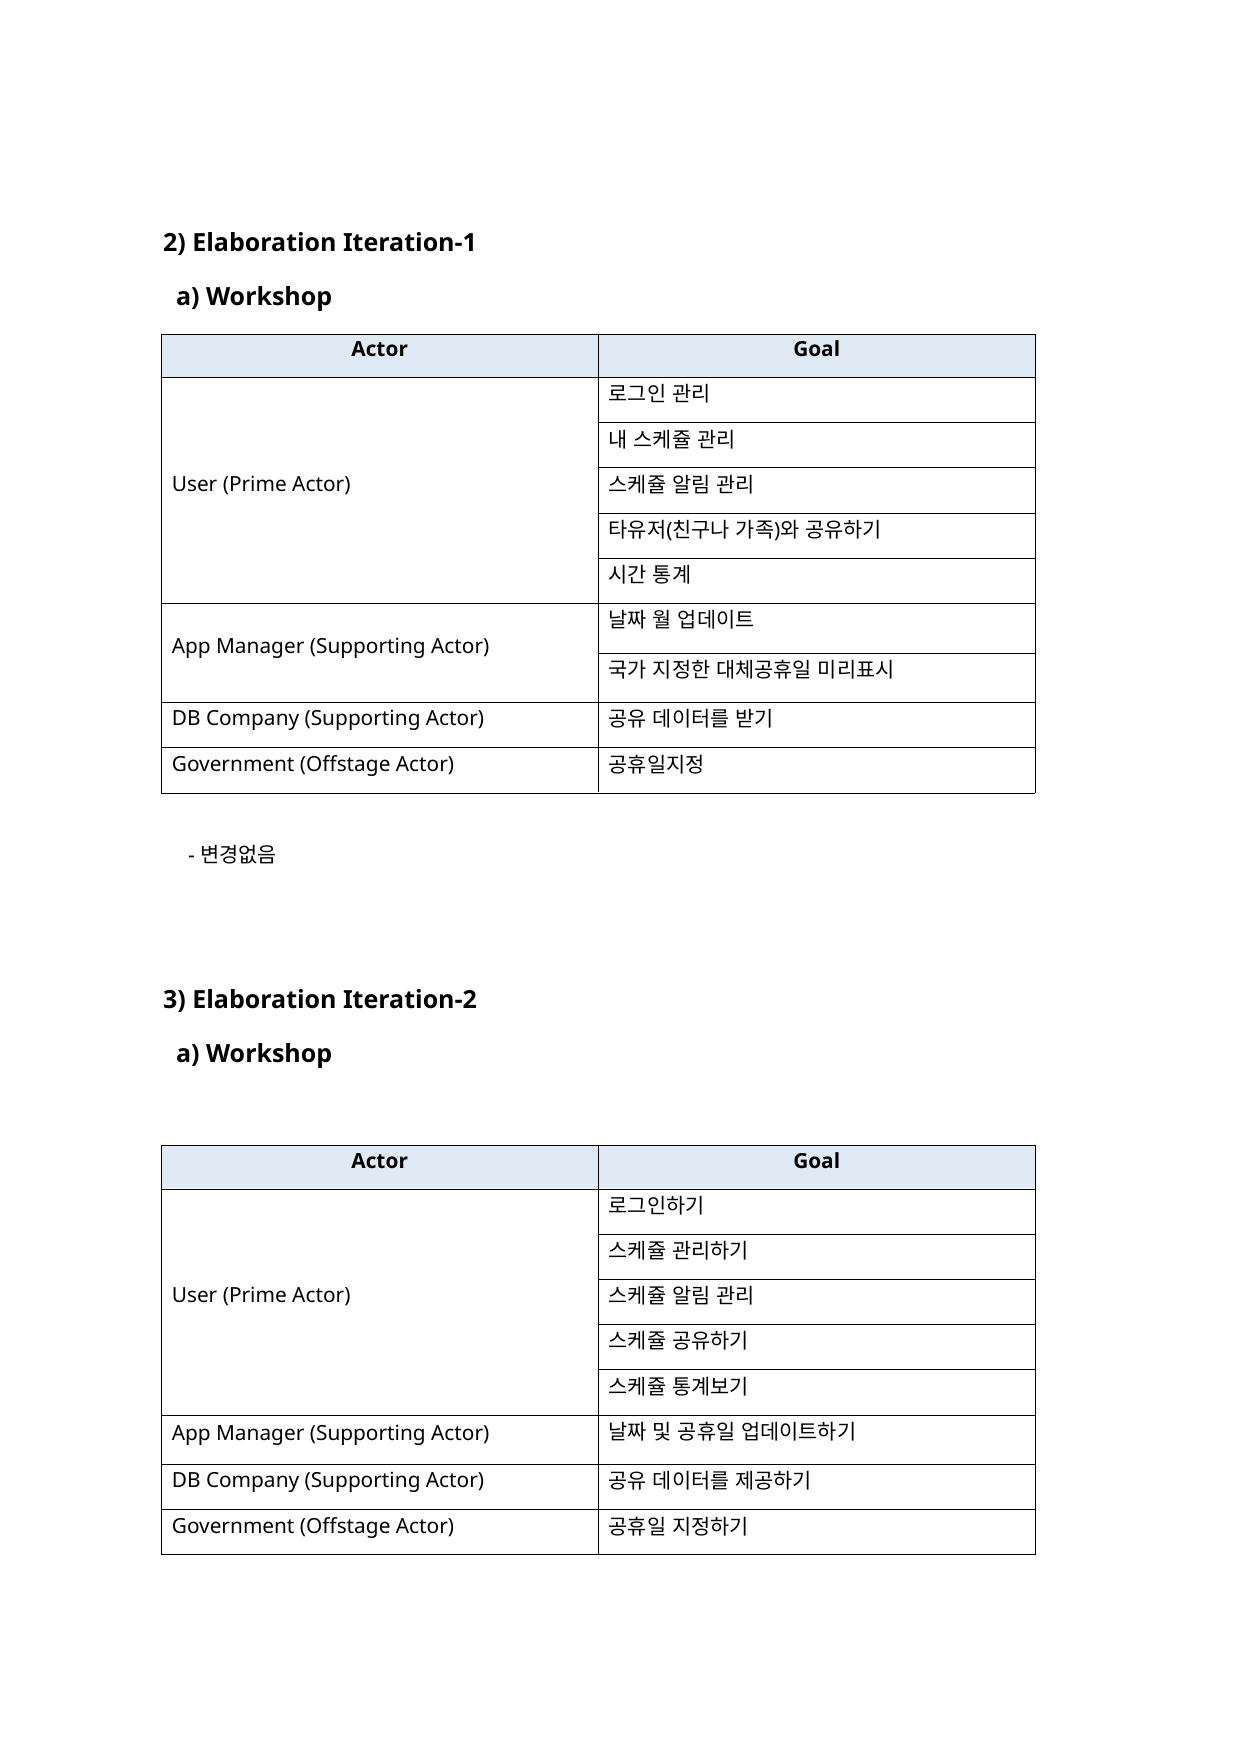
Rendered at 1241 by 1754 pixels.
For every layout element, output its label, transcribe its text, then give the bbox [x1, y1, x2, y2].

table_cell 타유저(친구나 가족)와 공유하기 [599, 514, 1035, 558]
table_cell 날짜 월 업데이트 [599, 604, 1035, 652]
text 3) Elaboration Iteration-2 [150, 982, 1090, 1016]
table_cell 공유 데이터를 제공하기 [599, 1465, 1035, 1509]
table_header Actor [162, 335, 598, 377]
table_cell 날짜 및 공휴일 업데이트하기 [599, 1416, 1035, 1464]
text - 변경없음 [150, 838, 1090, 869]
table_cell 스케쥴 관리하기 [599, 1235, 1035, 1279]
table_header Goal [599, 335, 1035, 377]
text a) Workshop [150, 1036, 1090, 1070]
table_header Actor [162, 1146, 598, 1188]
table_cell User (Prime Actor) [162, 1190, 598, 1414]
table_cell 로그인 관리 [599, 378, 1035, 422]
table_cell 내 스케쥴 관리 [599, 423, 1035, 467]
table_cell Government (Offstage Actor) [162, 748, 598, 792]
text a) Workshop [150, 279, 1090, 313]
table_header Goal [599, 1146, 1035, 1188]
table_cell DB Company (Supporting Actor) [162, 1465, 598, 1509]
table_cell 공유 데이터를 받기 [599, 703, 1035, 747]
table_cell App Manager (Supporting Actor) [162, 604, 598, 702]
table_cell Government (Offstage Actor) [162, 1510, 598, 1554]
table_cell 로그인하기 [599, 1190, 1035, 1234]
table_cell 공휴일 지정하기 [599, 1510, 1035, 1554]
table_cell DB Company (Supporting Actor) [162, 703, 598, 747]
table_cell User (Prime Actor) [162, 378, 598, 603]
table_cell 스케쥴 공유하기 [599, 1325, 1035, 1369]
table_cell 스케쥴 알림 관리 [599, 468, 1035, 512]
table_cell 스케쥴 알림 관리 [599, 1280, 1035, 1324]
table_cell 공휴일지정 [599, 748, 1035, 792]
table_cell 시간 통계 [599, 559, 1035, 603]
table_cell 스케쥴 통계보기 [599, 1370, 1035, 1414]
table_cell App Manager (Supporting Actor) [162, 1416, 598, 1464]
table_cell 국가 지정한 대체공휴일 미리표시 [599, 654, 1035, 702]
text 2) Elaboration Iteration-1 [150, 224, 1090, 258]
